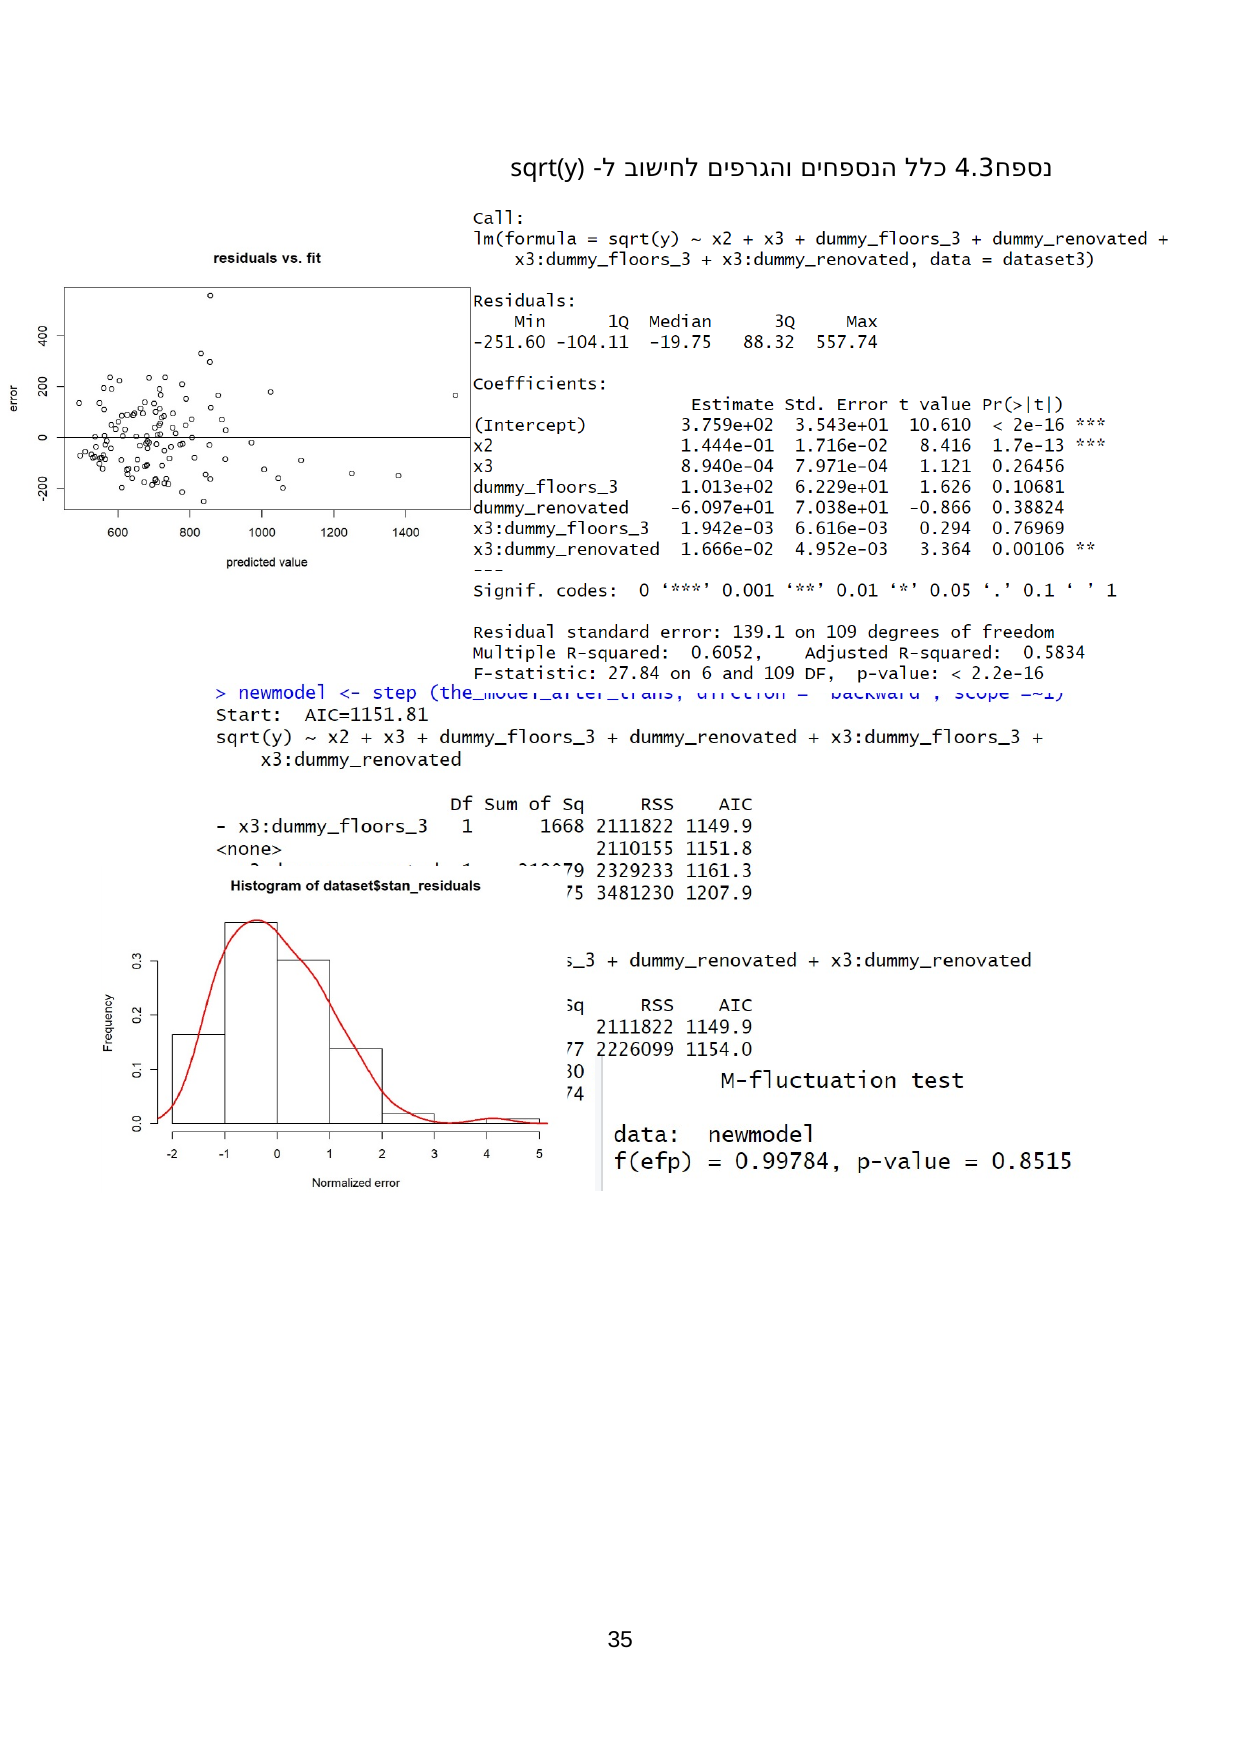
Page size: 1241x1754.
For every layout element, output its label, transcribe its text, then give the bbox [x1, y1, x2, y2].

text נספח4.3 כלל הנספחים והגרפים לחישוב ל- sqrt(y) [187, 150, 1053, 184]
picture [6, 195, 1186, 1191]
